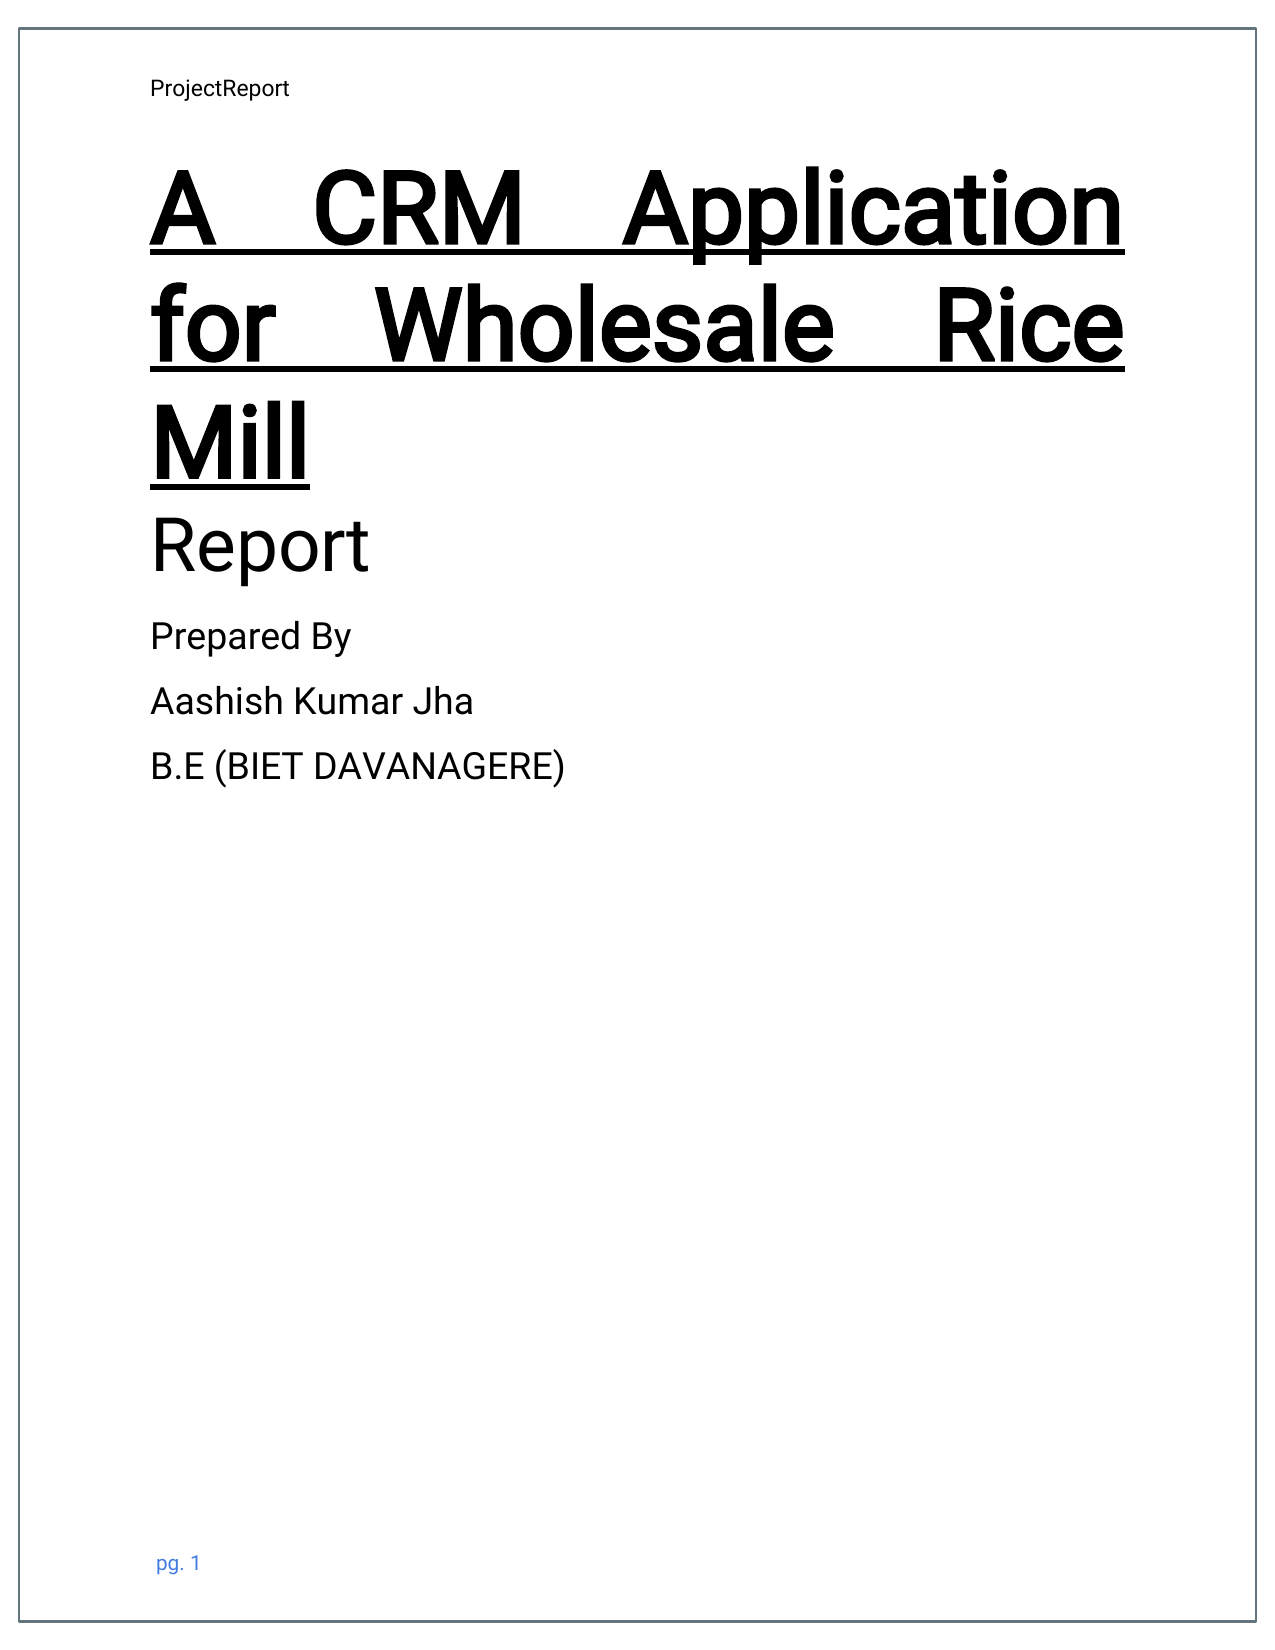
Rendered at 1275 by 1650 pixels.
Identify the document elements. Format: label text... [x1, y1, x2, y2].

text A CRM Application for Wholesale Rice Mill [150, 255, 1125, 366]
text Aashish Kumar Jha [150, 680, 1125, 724]
text A CRM Application for Wholesale Rice Mill [150, 150, 1125, 249]
text B.E (BIET DAVANAGERE) [150, 745, 1125, 789]
text Prepared By [150, 615, 1125, 659]
text A CRM Application for Wholesale Rice Mill [150, 372, 1125, 502]
text Report [150, 502, 1125, 589]
